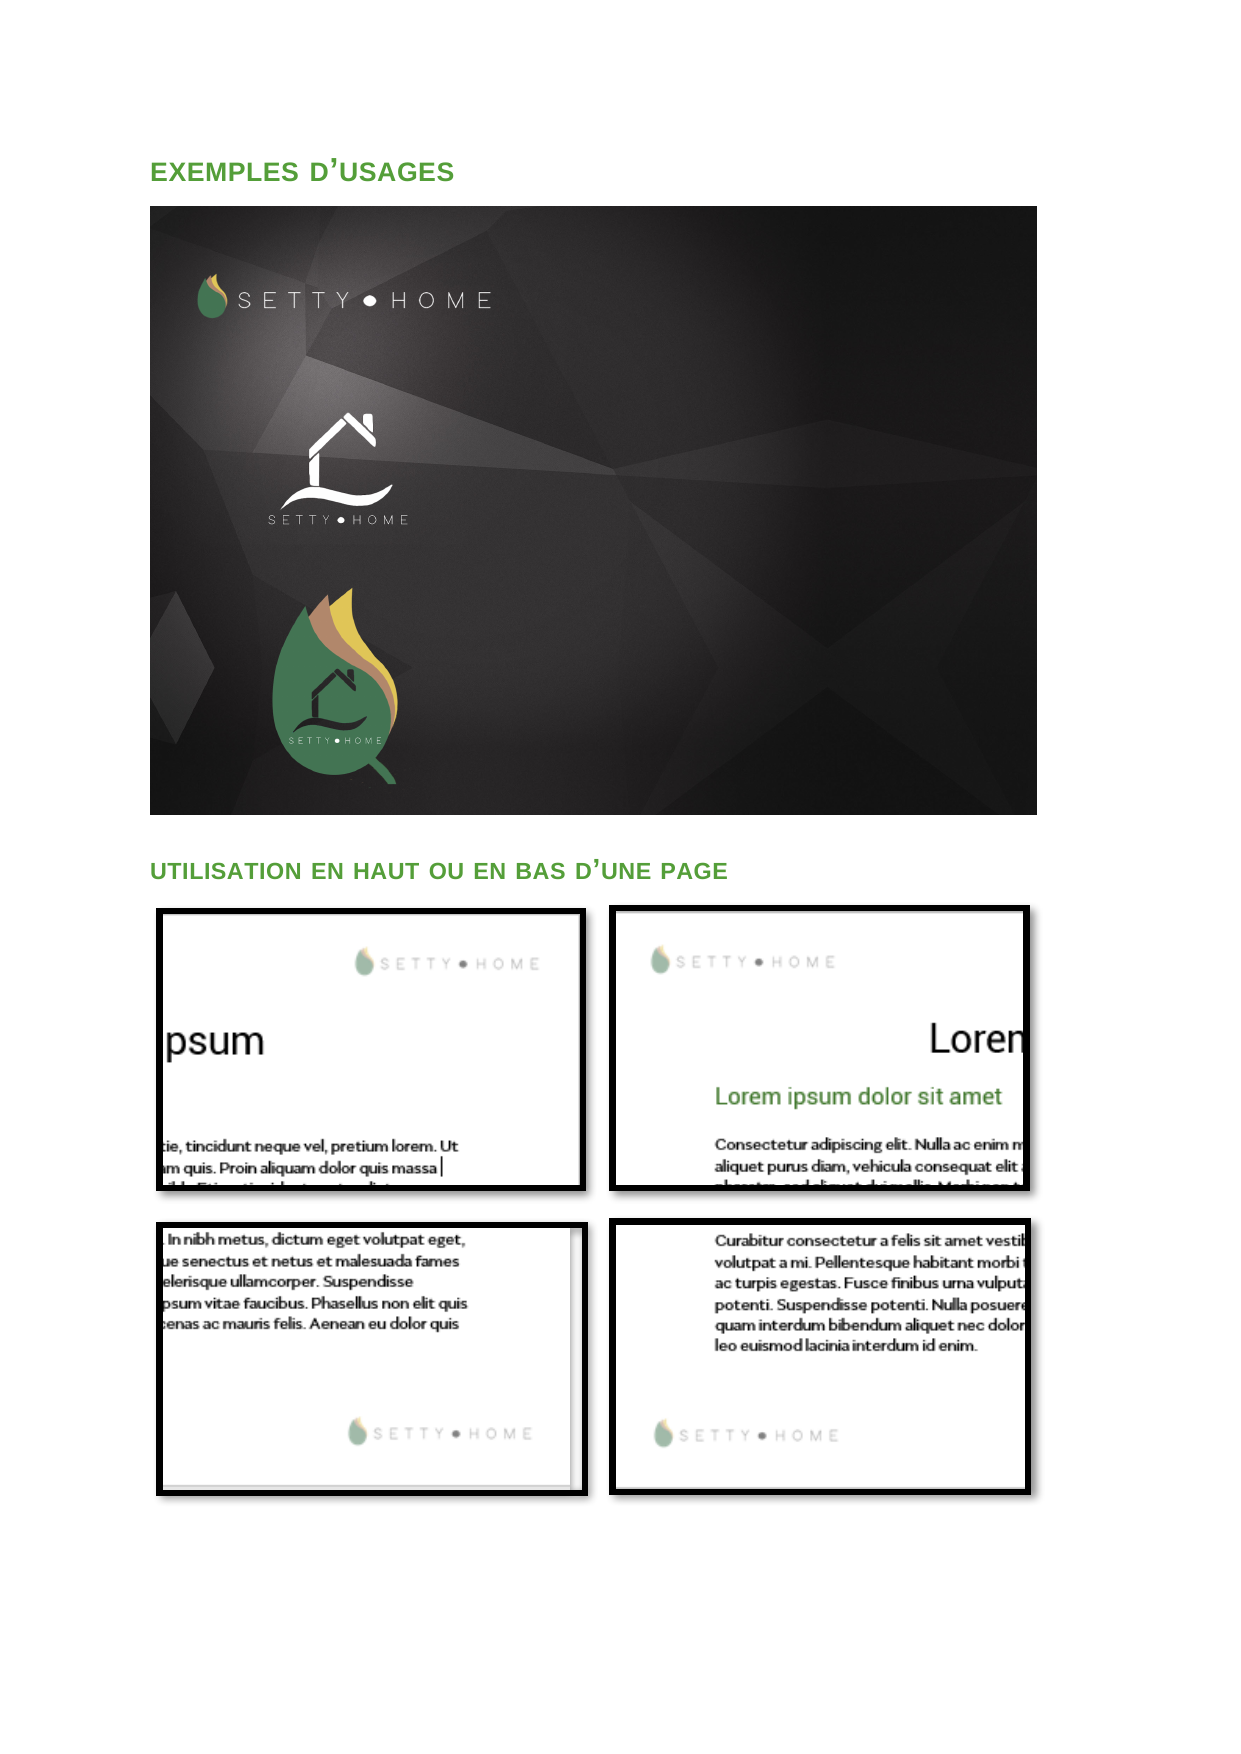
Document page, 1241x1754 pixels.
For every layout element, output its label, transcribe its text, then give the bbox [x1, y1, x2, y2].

subtitle utilisation en haut ou en bas d’une page [150, 852, 1090, 886]
picture [616, 1225, 1025, 1489]
picture [150, 206, 1037, 815]
picture [163, 1228, 570, 1490]
subtitle exemples d’usages [150, 150, 1090, 188]
picture [163, 914, 580, 1185]
picture [616, 912, 1023, 1185]
